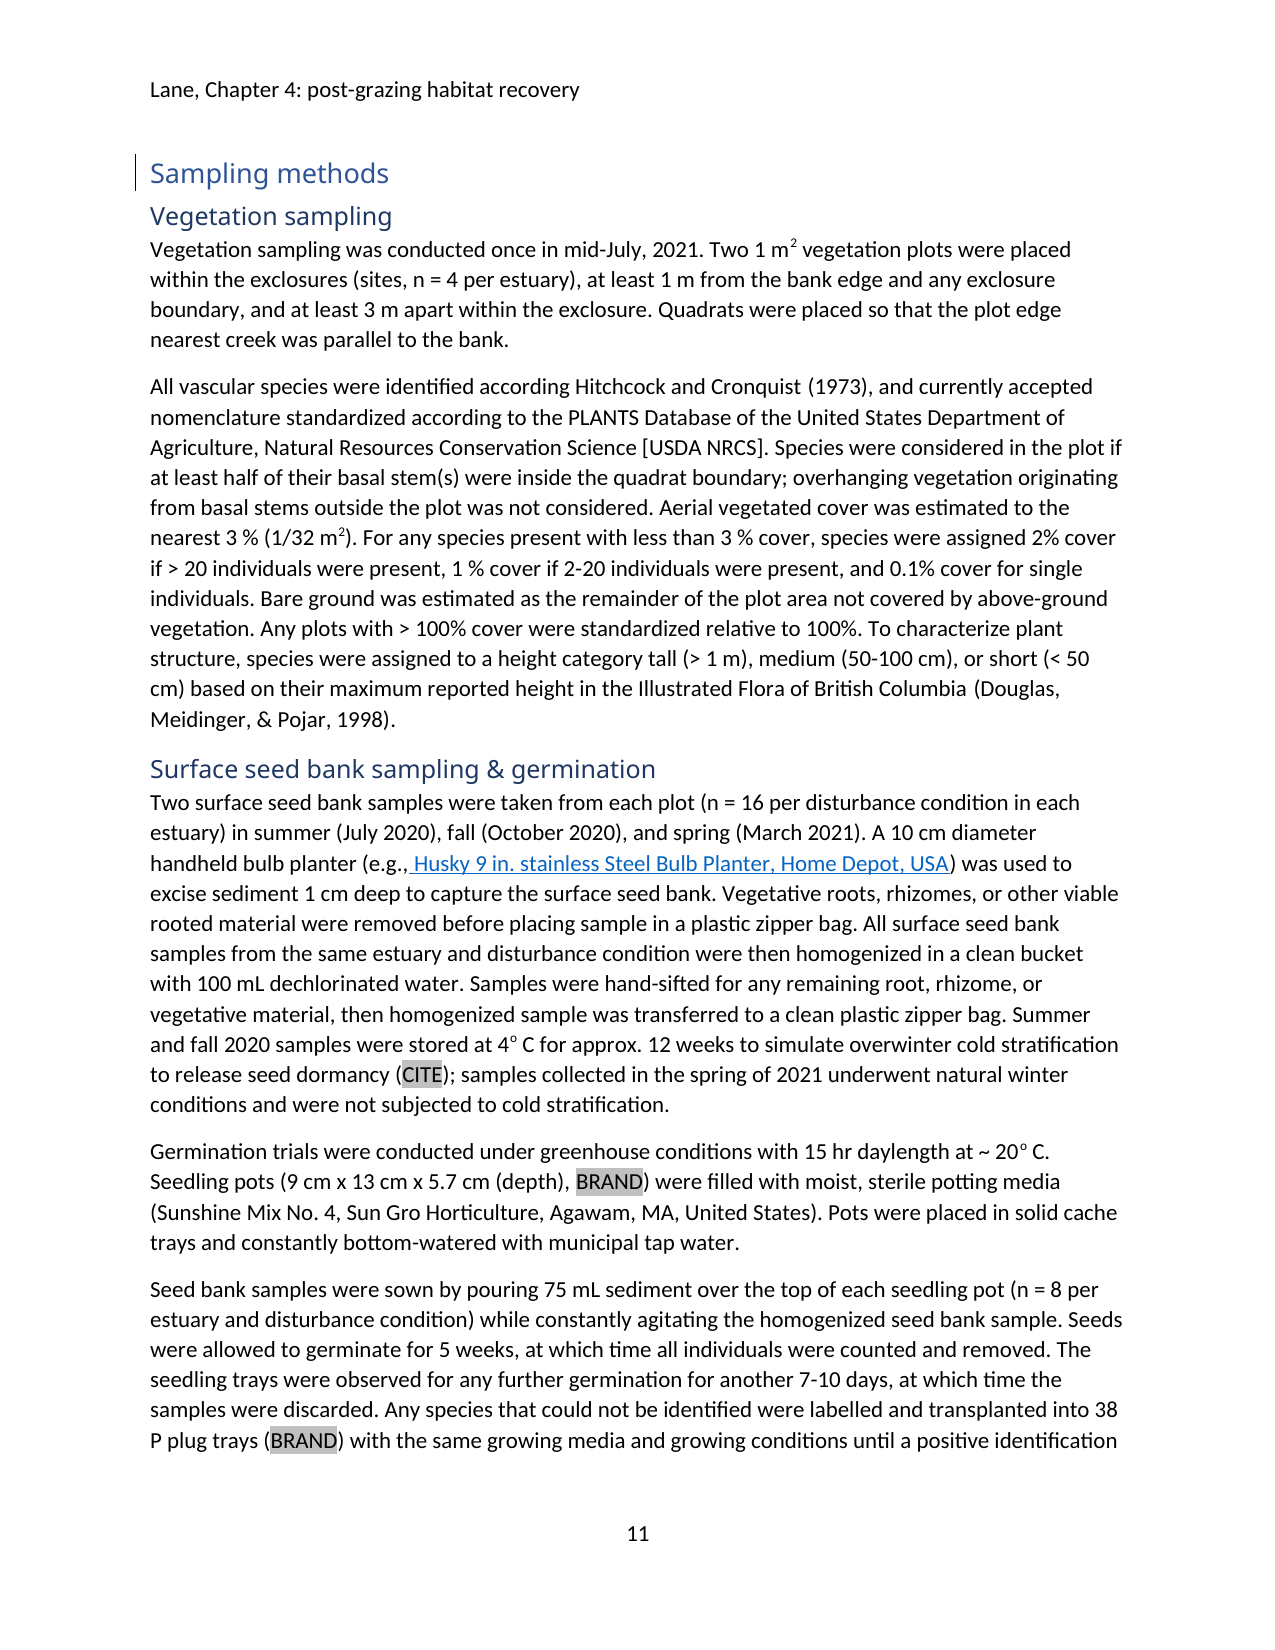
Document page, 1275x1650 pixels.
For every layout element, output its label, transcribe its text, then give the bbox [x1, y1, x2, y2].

text All vascular species were identified according Hitchcock and Cronquist (1973), and currently accepted nomenclature standardized according to the PLANTS Database of the United States Department of Agriculture, Natural Resources Conservation Science [USDA NRCS]. Species were considered in the plot if at least half of their basal stem(s) were inside the quadrat boundary; overhanging vegetation originating from basal stems outside the plot was not considered. Aerial vegetated cover was estimated to the nearest 3 % (1/32 m2). For any species present with less than 3 % cover, species were assigned 2% cover if > 20 individuals were present, 1 % cover if 2-20 individuals were present, and 0.1% cover for single individuals. Bare ground was estimated as the remainder of the plot area not covered by above-ground vegetation. Any plots with > 100% cover were standardized relative to 100%. To characterize plant structure, species were assigned to a height category tall (> 1 m), medium (50-100 cm), or short (< 50 cm) based on their maximum reported height in the Illustrated Flora of British Columbia (Douglas, Meidinger, & Pojar, 1998). [150, 372, 1125, 733]
subtitle Vegetation sampling [150, 198, 1125, 232]
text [150, 1275, 1125, 1454]
text Vegetation sampling was conducted once in mid-July, 2021. Two 1 m2 vegetation plots were placed within the exclosures (sites, n = 4 per estuary), at least 1 m from the bank edge and any exclosure boundary, and at least 3 m apart within the exclosure. Quadrats were placed so that the plot edge nearest creek was parallel to the bank. [150, 235, 1125, 353]
subtitle Surface seed bank sampling & germination [150, 752, 1125, 786]
text Two surface seed bank samples were taken from each plot (n = 16 per disturbance condition in each estuary) in summer (July 2020), fall (October 2020), and spring (March 2021). A 10 cm diameter handheld bulb planter (e.g., Husky 9 in. stainless Steel Bulb Planter, Home Depot, USA) was used to excise sediment 1 cm deep to capture the surface seed bank. Vegetative roots, rhizomes, or other viable rooted material were removed before placing sample in a plastic zipper bag. All surface seed bank samples from the same estuary and disturbance condition were then homogenized in a clean bucket with 100 mL dechlorinated water. Samples were hand-sifted for any remaining root, rhizome, or vegetative material, then homogenized sample was transferred to a clean plastic zipper bag. Summer and fall 2020 samples were stored at 4o C for approx. 12 weeks to simulate overwinter cold stratification to release seed dormancy (CITE); samples collected in the spring of 2021 underwent natural winter conditions and were not subjected to cold stratification. [150, 788, 1125, 1118]
text Germination trials were conducted under greenhouse conditions with 15 hr daylength at ~ 20o C. Seedling pots (9 cm x 13 cm x 5.7 cm (depth), BRAND) were filled with moist, sterile potting media (Sunshine Mix No. 4, Sun Gro Horticulture, Agawam, MA, United States). Pots were placed in solid cache trays and constantly bottom-watered with municipal tap water. [150, 1137, 1125, 1256]
subtitle Sampling methods [150, 154, 1125, 191]
